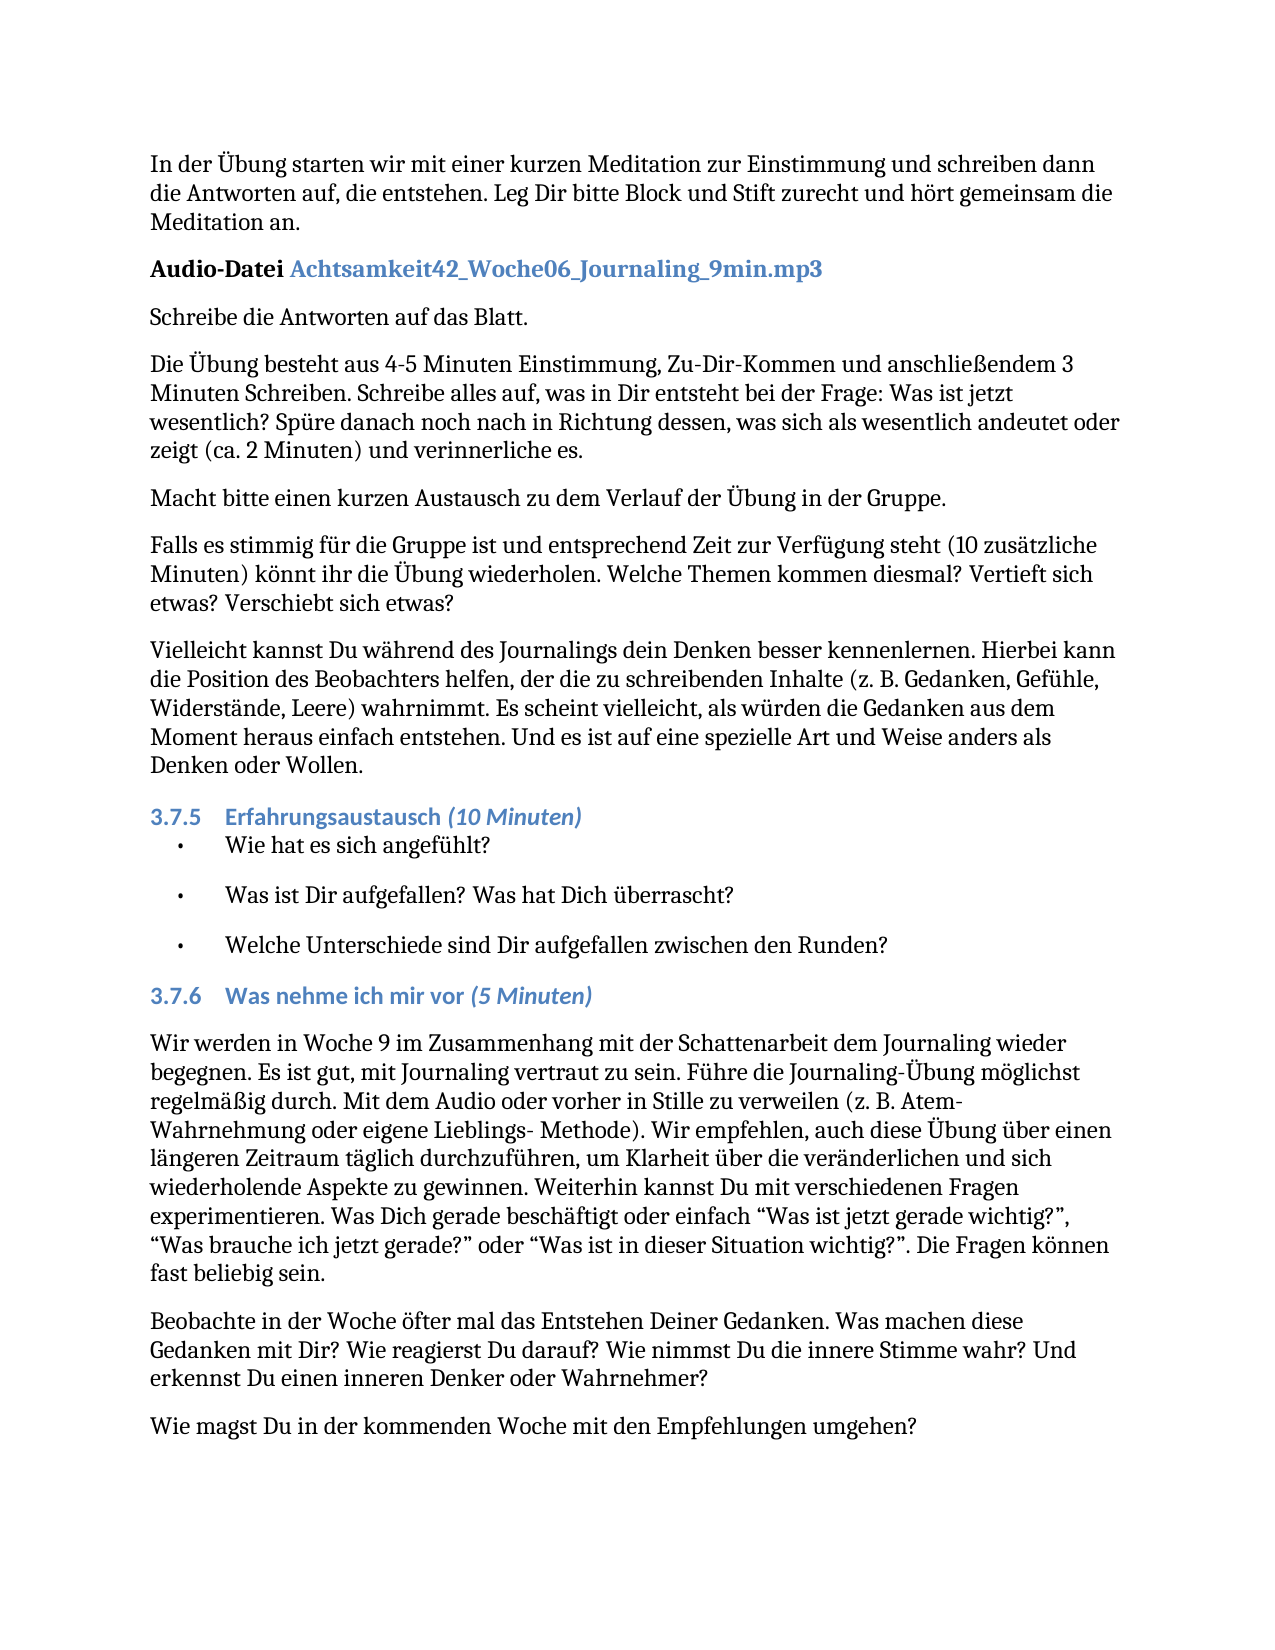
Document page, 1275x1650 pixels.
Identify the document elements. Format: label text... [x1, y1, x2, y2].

list Was ist Dir aufgefallen? Was hat Dich überrascht? [175, 881, 1125, 910]
subtitle 3.7.6 Was nehme ich mir vor (5 Minuten) [150, 980, 1125, 1011]
text Wie magst Du in der kommenden Woche mit den Empfehlungen umgehen? [150, 1412, 1125, 1441]
text Die Übung besteht aus 4-5 Minuten Einstimmung, Zu-Dir-Kommen und anschließendem 3 Minuten Schreiben. Schreibe alles auf, was in Dir entsteht bei der Frage: Was ist jetzt wesentlich? Spüre danach noch nach in Richtung dessen, was sich als wesentlich andeutet oder zeigt (ca. 2 Minuten) und verinnerliche es. [150, 350, 1125, 465]
text Falls es stimmig für die Gruppe ist und entsprechend Zeit zur Verfügung steht (10 zusätzliche Minuten) könnt ihr die Übung wiederholen. Welche Themen kommen diesmal? Vertieft sich etwas? Verschiebt sich etwas? [150, 531, 1125, 617]
text Beobachte in der Woche öfter mal das Entstehen Deiner Gedanken. Was machen diese Gedanken mit Dir? Wie reagierst Du darauf? Wie nimmst Du die innere Stimme wahr? Und erkennst Du einen inneren Denker oder Wahrnehmer? [150, 1307, 1125, 1393]
text Audio-Datei Achtsamkeit42_Woche06_Journaling_9min.mp3 [150, 255, 1125, 284]
list Welche Unterschiede sind Dir aufgefallen zwischen den Runden? [175, 931, 1125, 959]
text Wir werden in Woche 9 im Zusammenhang mit der Schattenarbeit dem Journaling wieder begegnen. Es ist gut, mit Journaling vertraut zu sein. Führe die Journaling-Übung möglichst regelmäßig durch. Mit dem Audio oder vorher in Stille zu verweilen (z. B. Atem- Wahrnehmung oder eigene Lieblings- Methode). Wir empfehlen, auch diese Übung über einen längeren Zeitraum täglich durchzuführen, um Klarheit über die veränderlichen und sich wiederholende Aspekte zu gewinnen. Weiterhin kannst Du mit verschiedenen Fragen experimentieren. Was Dich gerade beschäftigt oder einfach “Was ist jetzt gerade wichtig?”, “Was brauche ich jetzt gerade?” oder “Was ist in dieser Situation wichtig?”. Die Fragen können fast beliebig sein. [150, 1029, 1125, 1288]
list Wie hat es sich angefühlt? [175, 831, 1125, 860]
text Vielleicht kannst Du während des Journalings dein Denken besser kennenlernen. Hierbei kann die Position des Beobachters helfen, der die zu schreibenden Inhalte (z. B. Gedanken, Gefühle, Widerstände, Leere) wahrnimmt. Es scheint vielleicht, als würden die Gedanken aus dem Moment heraus einfach entstehen. Und es ist auf eine spezielle Art und Weise anders als Denken oder Wollen. [150, 636, 1125, 780]
subtitle 3.7.5 Erfahrungsaustausch (10 Minuten) [150, 801, 1125, 831]
text In der Übung starten wir mit einer kurzen Meditation zur Einstimmung und schreiben dann die Antworten auf, die entstehen. Leg Dir bitte Block und Stift zurecht und hört gemeinsam die Meditation an. [150, 150, 1125, 236]
text Macht bitte einen kurzen Austausch zu dem Verlauf der Übung in der Gruppe. [150, 484, 1125, 512]
text Schreibe die Antworten auf das Blatt. [150, 302, 1125, 331]
